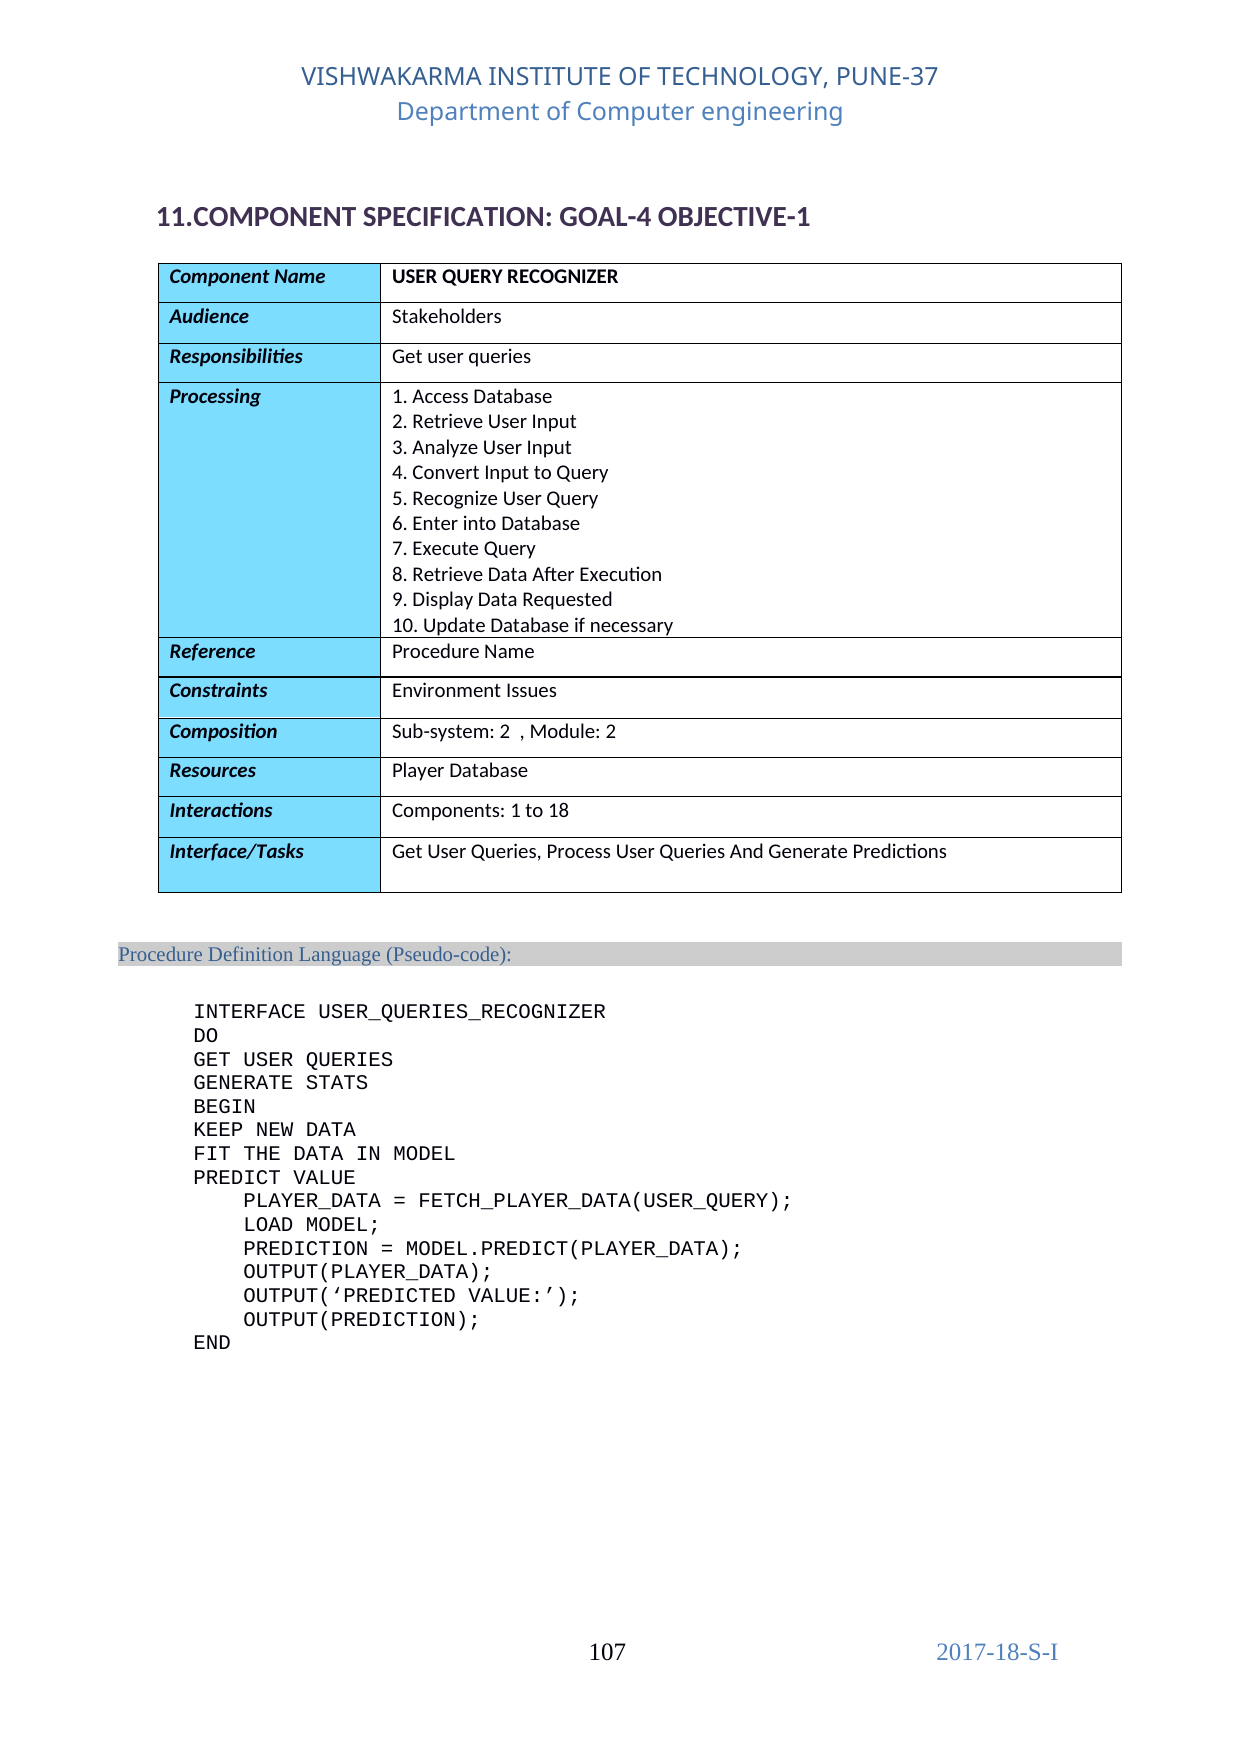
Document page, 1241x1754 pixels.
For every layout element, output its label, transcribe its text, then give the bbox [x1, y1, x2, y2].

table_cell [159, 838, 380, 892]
text KEEP NEW DATA [193, 1119, 1122, 1143]
text LOAD MODEL; [193, 1214, 1122, 1238]
text FIT THE DATA IN MODEL [193, 1143, 1122, 1167]
text GENERATE STATS [193, 1072, 1122, 1096]
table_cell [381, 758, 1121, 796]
text DO [193, 1025, 1122, 1048]
text INTERFACE USER_QUERIES_RECOGNIZER [193, 1001, 1122, 1025]
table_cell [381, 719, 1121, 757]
text OUTPUT(‘PREDICTED VALUE:’); [193, 1285, 1122, 1309]
text END [193, 1332, 1122, 1356]
text BEGIN [193, 1096, 1122, 1119]
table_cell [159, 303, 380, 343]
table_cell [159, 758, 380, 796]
text OUTPUT(PREDICTION); [193, 1309, 1122, 1332]
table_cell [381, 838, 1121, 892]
text OUTPUT(PLAYER_DATA); [193, 1261, 1122, 1285]
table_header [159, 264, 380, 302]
text PREDICT VALUE [193, 1167, 1122, 1190]
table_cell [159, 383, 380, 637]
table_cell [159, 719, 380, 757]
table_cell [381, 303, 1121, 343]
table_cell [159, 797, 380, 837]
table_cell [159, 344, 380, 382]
text PLAYER_DATA = FETCH_PLAYER_DATA(USER_QUERY); [193, 1190, 1122, 1214]
text PREDICTION = MODEL.PREDICT(PLAYER_DATA); [193, 1238, 1122, 1261]
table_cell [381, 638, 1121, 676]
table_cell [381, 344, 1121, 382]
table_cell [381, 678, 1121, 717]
text GET USER QUERIES [193, 1048, 1122, 1072]
subtitle COMPONENT SPECIFICATION: GOAL-4 OBJECTIVE-1 [156, 198, 1122, 234]
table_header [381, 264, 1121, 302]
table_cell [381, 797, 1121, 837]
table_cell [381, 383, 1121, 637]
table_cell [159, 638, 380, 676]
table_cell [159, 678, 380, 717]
subtitle Procedure Definition Language (Pseudo-code): [118, 942, 1122, 966]
